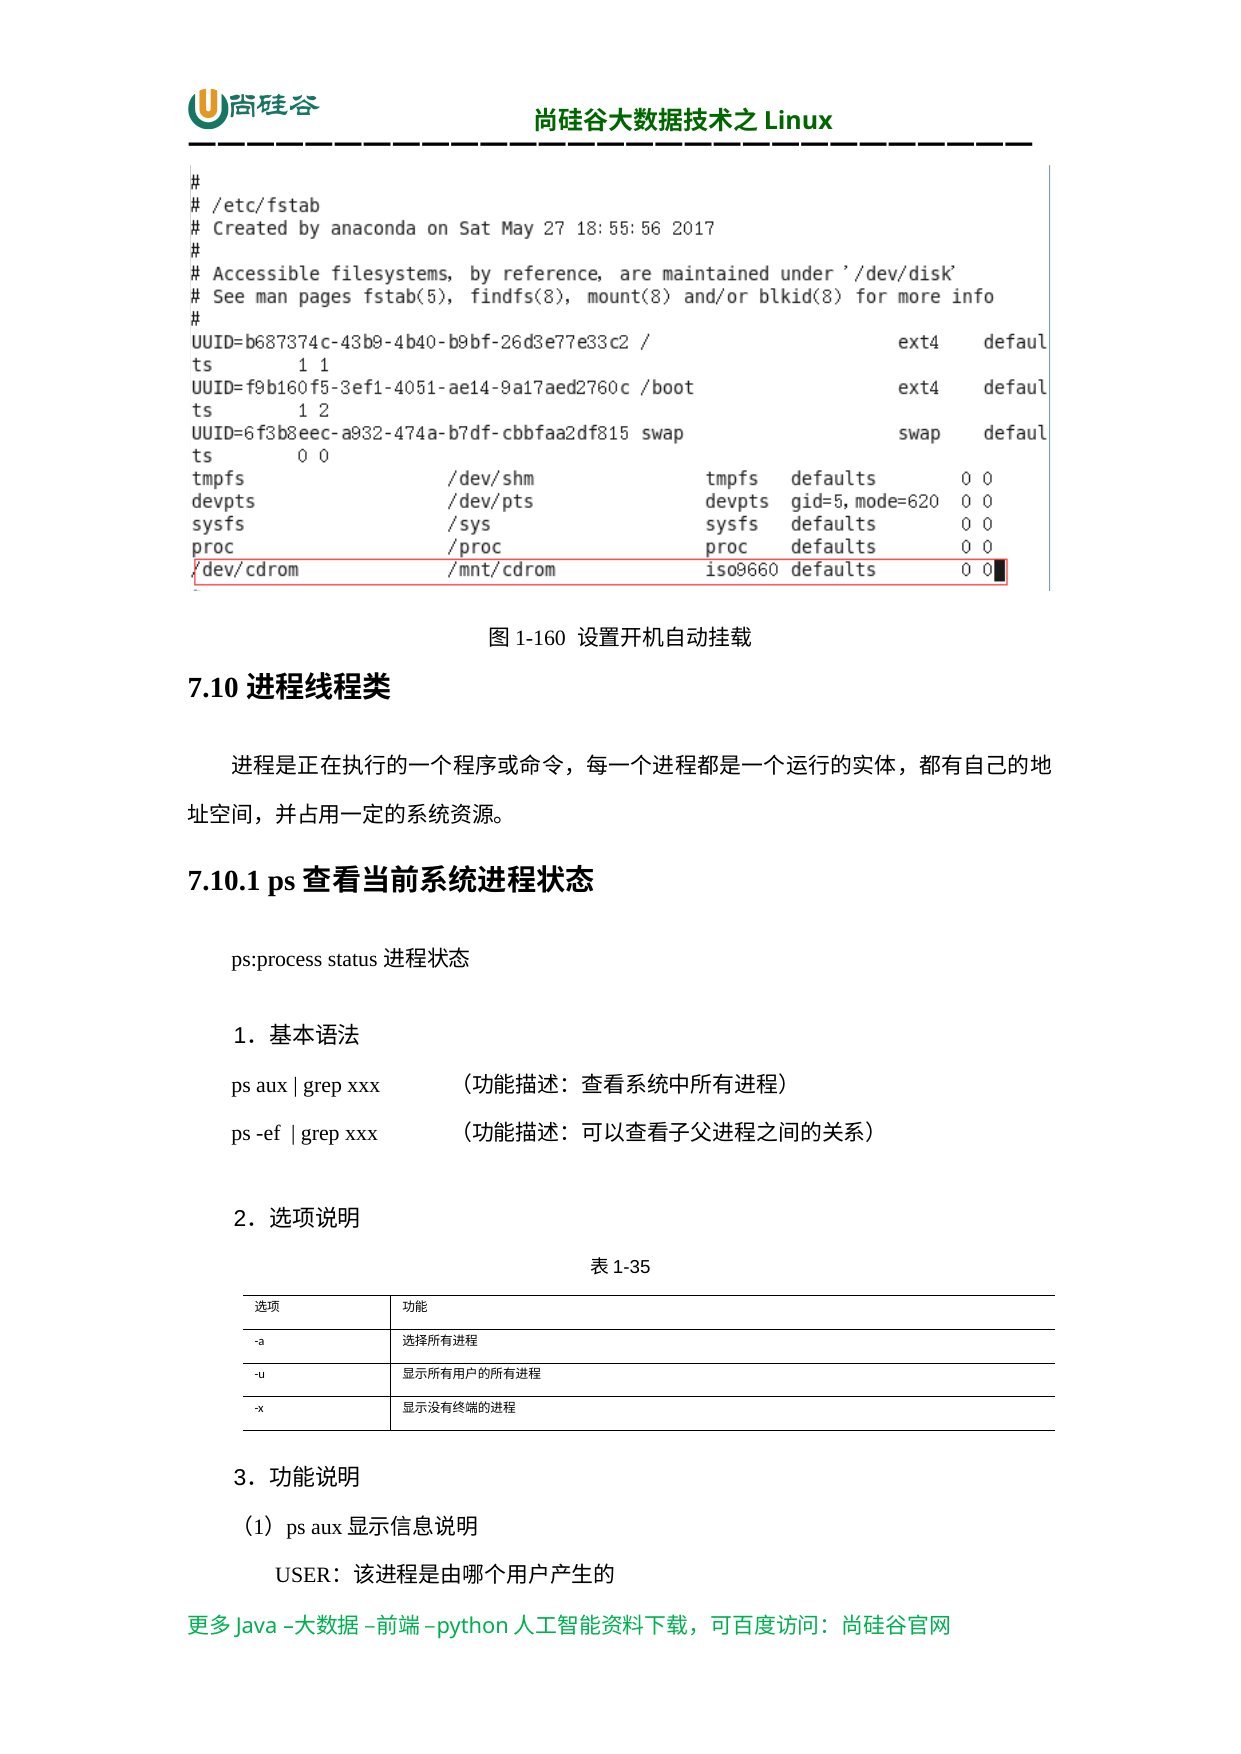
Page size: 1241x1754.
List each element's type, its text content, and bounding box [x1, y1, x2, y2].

text 3．功能说明 [187, 1443, 1053, 1508]
table_cell 显示所有用户的所有进程 [391, 1364, 1055, 1396]
text ps -ef | grep xxx （功能描述：可以查看子父进程之间的关系） [187, 1115, 1053, 1147]
text 1．基本语法 [187, 1002, 1053, 1067]
picture [190, 165, 1051, 591]
text USER：该进程是由哪个用户产生的 [231, 1557, 1053, 1589]
table_cell -u [243, 1364, 390, 1396]
subtitle 7.10 进程线程类 [187, 652, 1053, 717]
table_header 选项 [243, 1296, 390, 1329]
text （1）ps aux显示信息说明 [187, 1508, 1053, 1541]
text 2．选项说明 [187, 1184, 1053, 1249]
text 表1-35 [187, 1249, 1053, 1282]
text ps:process status 进程状态 [187, 940, 1053, 973]
table_cell 选择所有进程 [391, 1330, 1055, 1362]
picture [187, 88, 321, 130]
text 图1-160 设置开机自动挂载 [187, 620, 1053, 652]
table_cell -a [243, 1330, 390, 1362]
table_cell -x [243, 1397, 390, 1429]
text ps aux | grep xxx （功能描述：查看系统中所有进程） [187, 1067, 1053, 1099]
table_cell 显示没有终端的进程 [391, 1397, 1055, 1429]
table_header 功能 [391, 1296, 1055, 1329]
subtitle 7.10.1 ps 查看当前系统进程状态 [187, 845, 1053, 910]
text 进程是正在执行的一个程序或命令，每一个进程都是一个运行的实体，都有自己的地址空间，并占用一定的系统资源。 [187, 748, 1053, 829]
